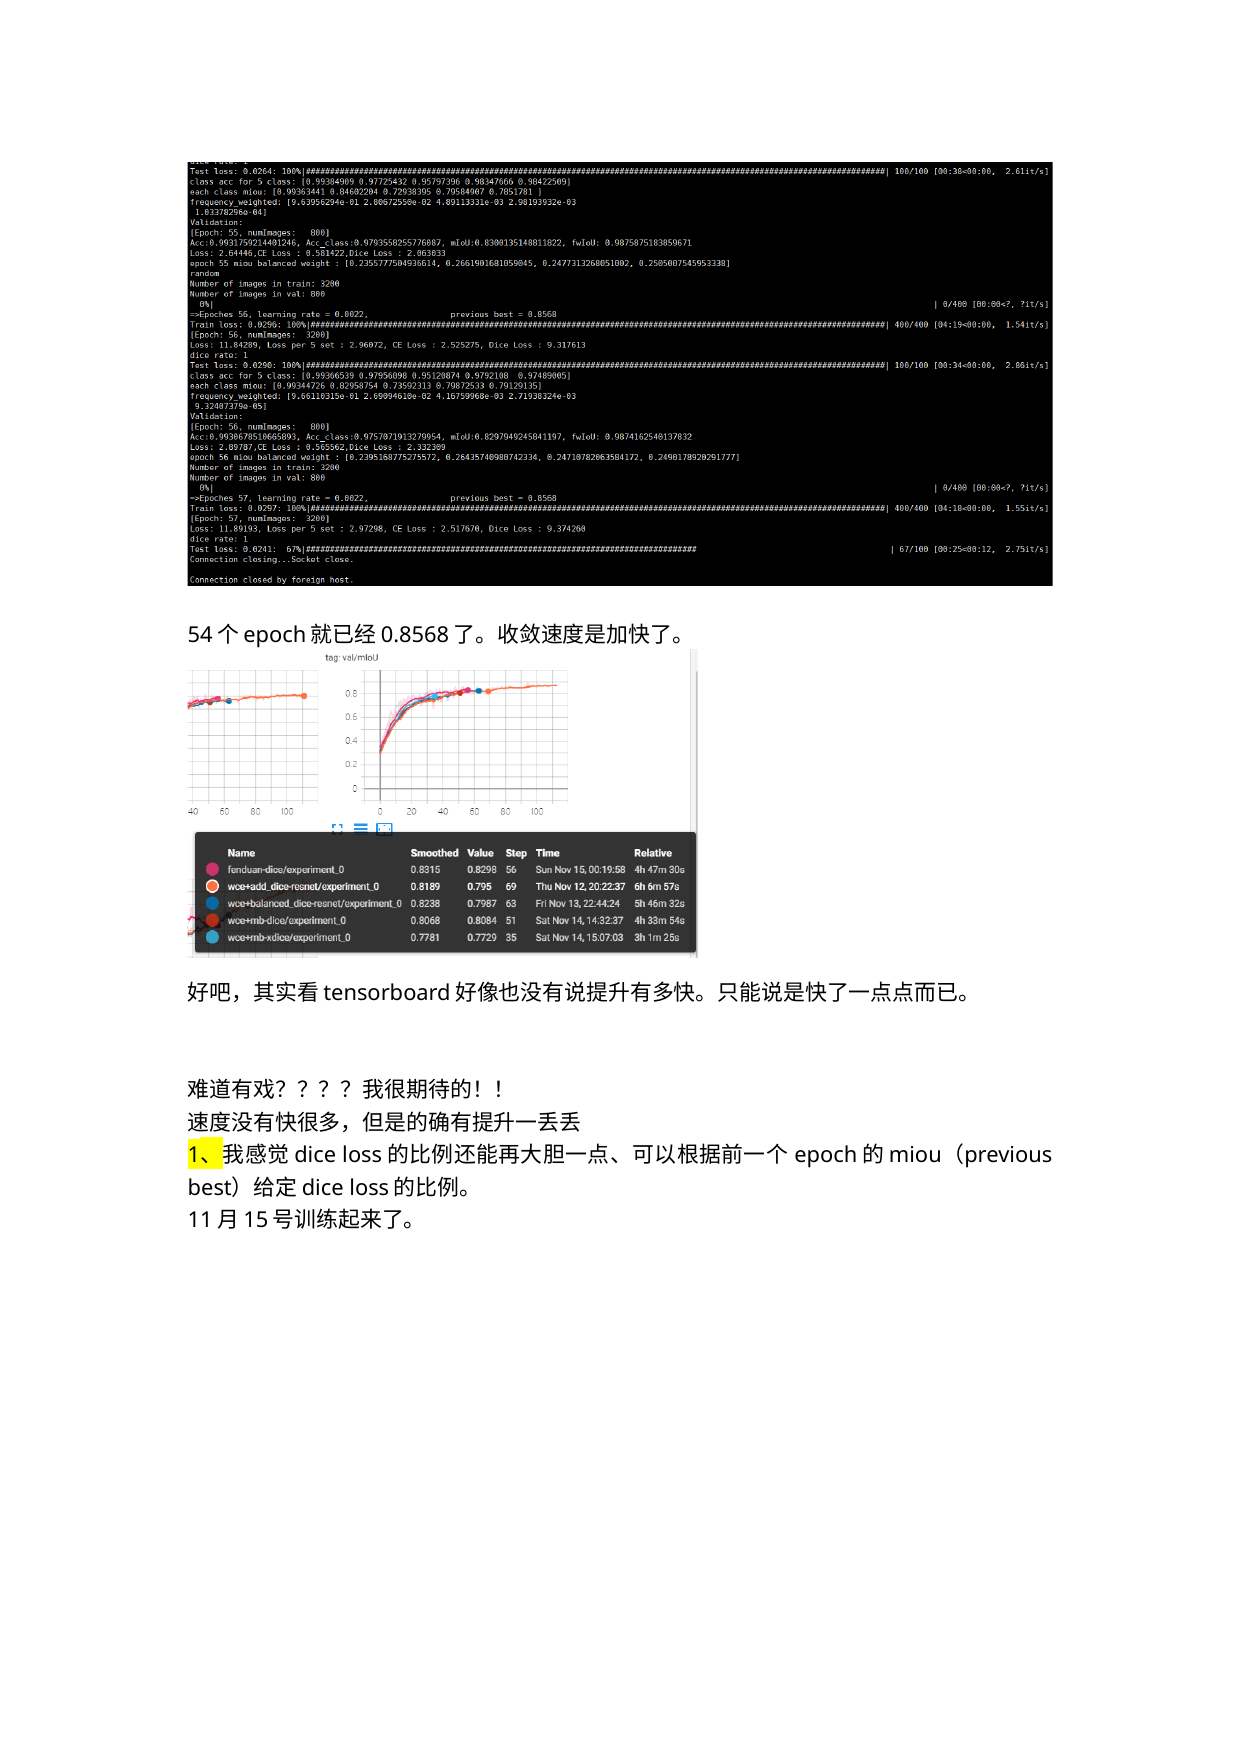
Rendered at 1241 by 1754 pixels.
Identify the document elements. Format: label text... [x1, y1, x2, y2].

text 难道有戏？？？？我很期待的！！ [187, 1072, 1053, 1104]
text 速度没有快很多，但是的确有提升一丢丢 [187, 1104, 1053, 1137]
text 54个epoch就已经0.8568了。收敛速度是加快了。 [187, 617, 1053, 649]
picture [187, 649, 698, 958]
text 1、我感觉dice loss的比例还能再大胆一点、可以根据前一个epoch的miou（previous best）给定dice loss的比例。 [187, 1137, 1053, 1202]
picture [187, 162, 1053, 586]
text 11月15号训练起来了。 [187, 1202, 1053, 1234]
text 好吧，其实看tensorboard好像也没有说提升有多快。只能说是快了一点点而已。 [187, 974, 1053, 1007]
